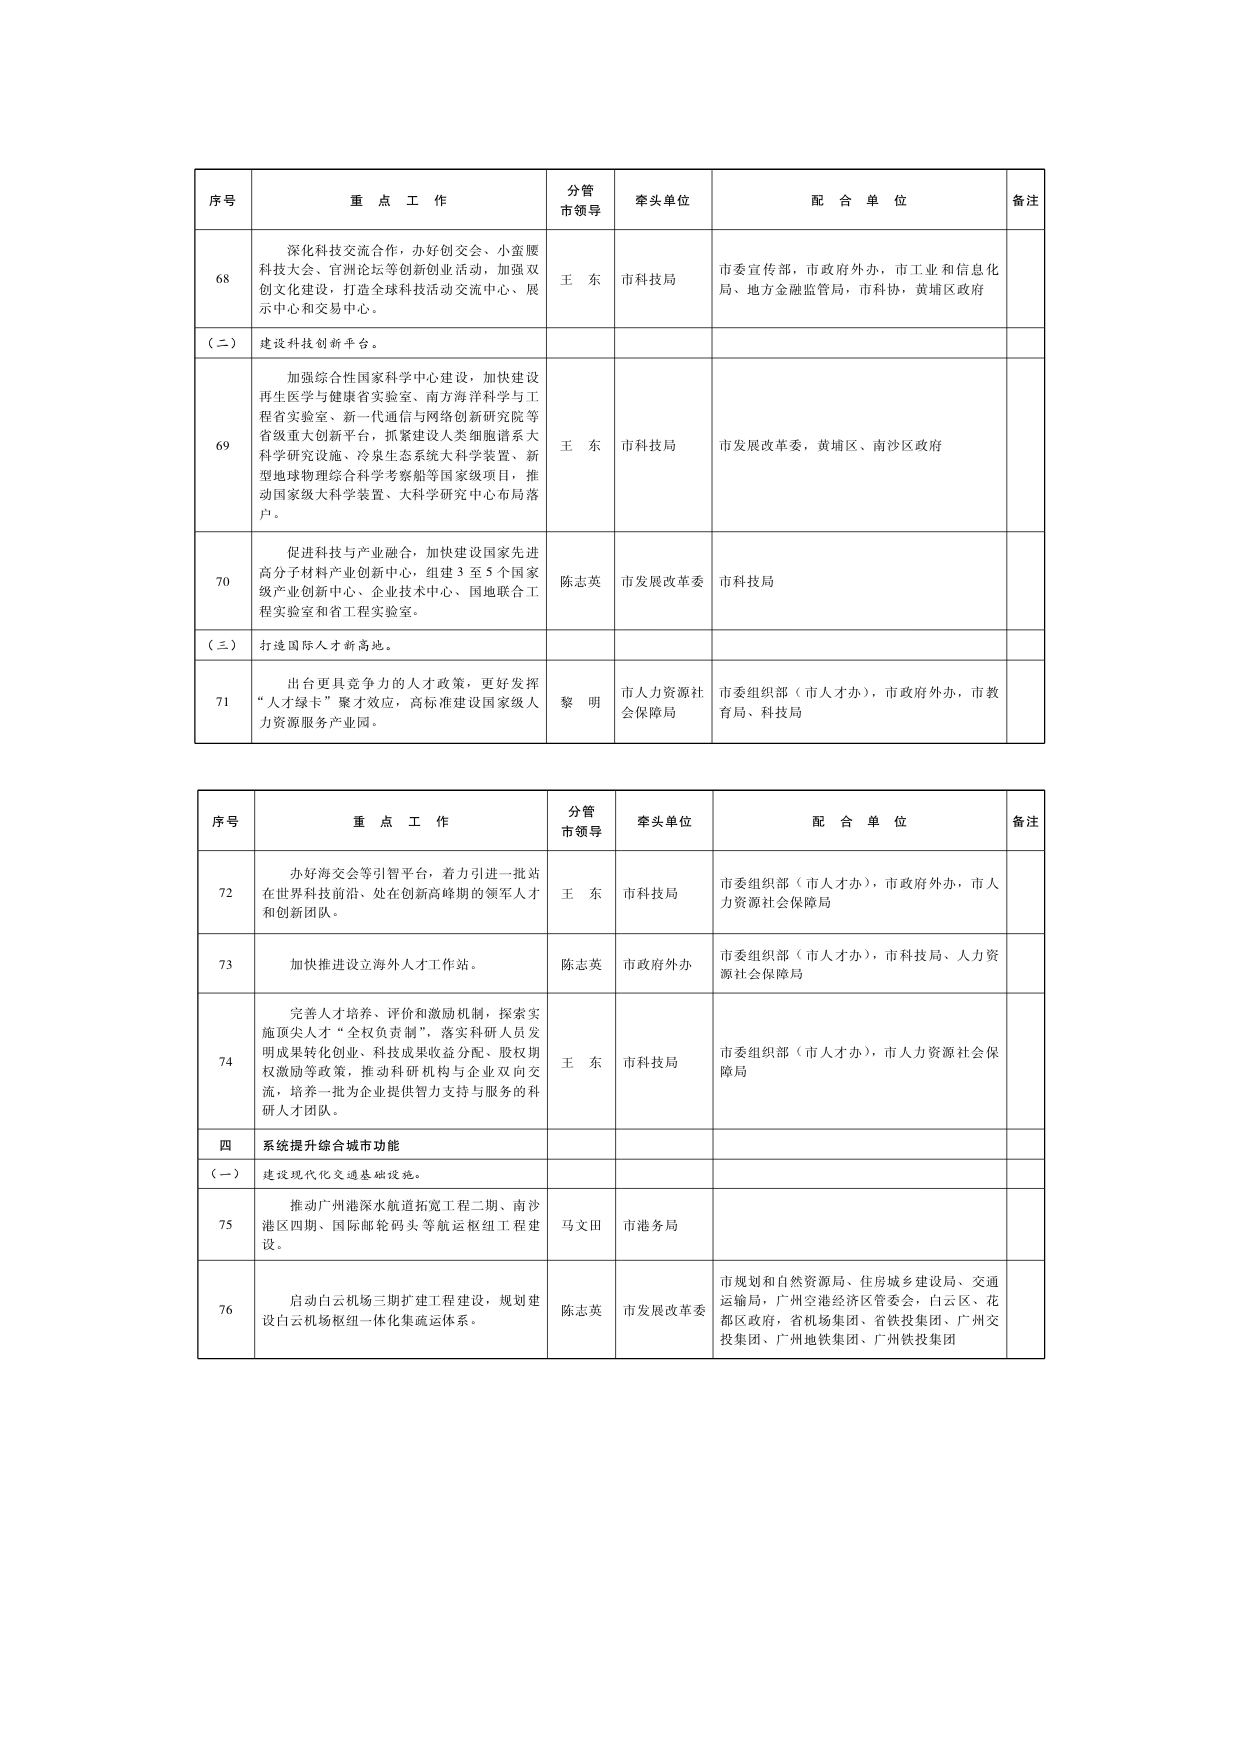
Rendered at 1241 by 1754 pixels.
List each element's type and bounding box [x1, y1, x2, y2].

picture [187, 779, 1053, 1368]
picture [187, 162, 1053, 753]
